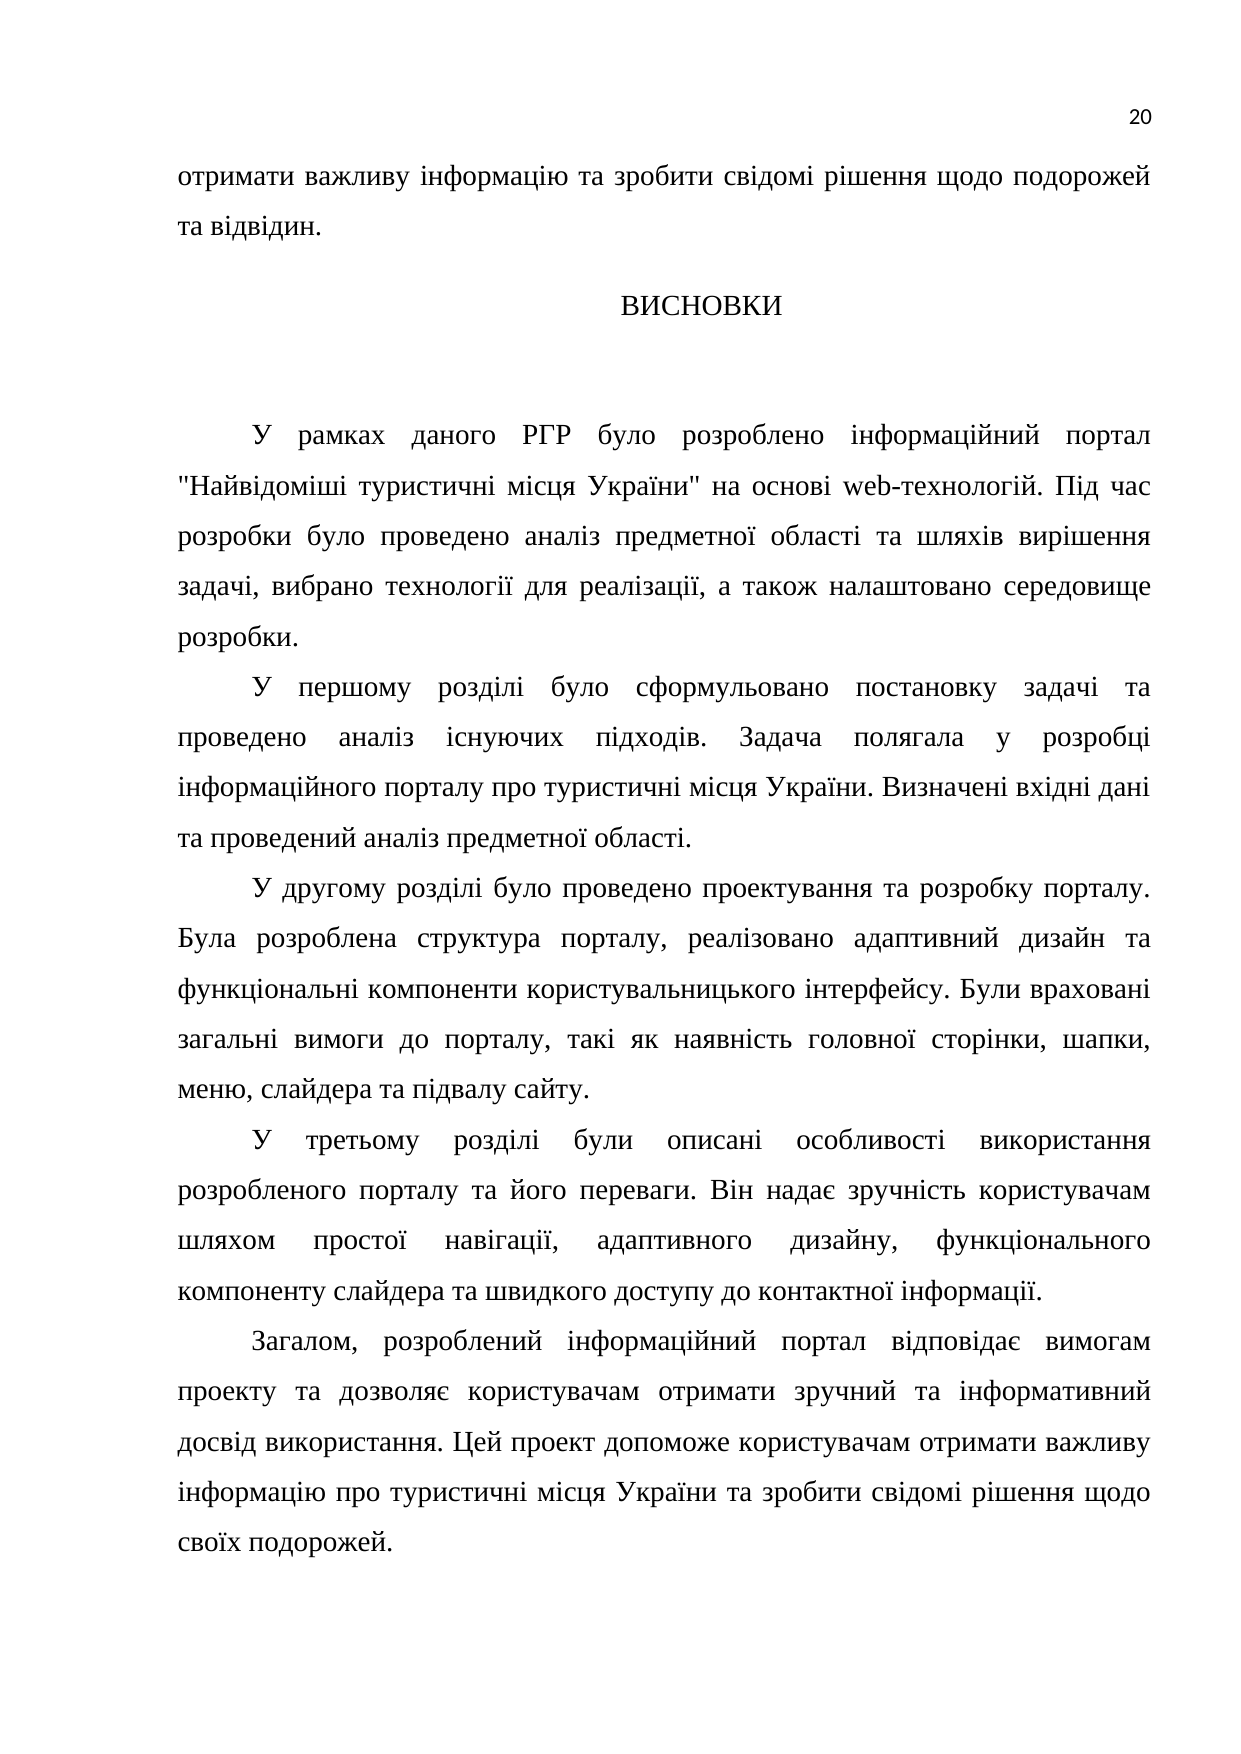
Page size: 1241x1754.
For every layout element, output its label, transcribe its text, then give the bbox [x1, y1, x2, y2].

text Загалом, розроблений інформаційний портал відповідає вимогам проекту та дозволяє користувачам отримати зручний та інформативний досвід використання. Цей проект допоможе користувачам отримати важливу інформацію про туристичні місця України та зробити свідомі рішення щодо своїх подорожей. [177, 1323, 1152, 1558]
text У другому розділі було проведено проектування та розробку порталу. Була розроблена структура порталу, реалізовано адаптивний дизайн та функціональні компоненти користувальницького інтерфейсу. Були враховані загальні вимоги до порталу, такі як наявність головної сторінки, шапки, меню, слайдера та підвалу сайту. [177, 870, 1152, 1105]
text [177, 158, 1152, 242]
text У першому розділі було сформульовано постановку задачі та проведено аналіз існуючих підходів. Задача полягала у розробці інформаційного порталу про туристичні місця України. Визначені вхідні дані та проведений аналіз предметної області. [177, 669, 1152, 853]
text У рамках даного РГР було розроблено інформаційний портал "Найвідоміші туристичні місця України" на основі web-технологій. Під час розробки було проведено аналіз предметної області та шляхів вирішення задачі, вибрано технології для реалізації, а також налаштовано середовище розробки. [177, 417, 1152, 652]
subtitle ВИСНОВКИ [177, 288, 1152, 321]
text У третьому розділі були описані особливості використання розробленого порталу та його переваги. Він надає зручність користувачам шляхом простої навігації, адаптивного дизайну, функціонального компоненту слайдера та швидкого доступу до контактної інформації. [177, 1122, 1152, 1306]
